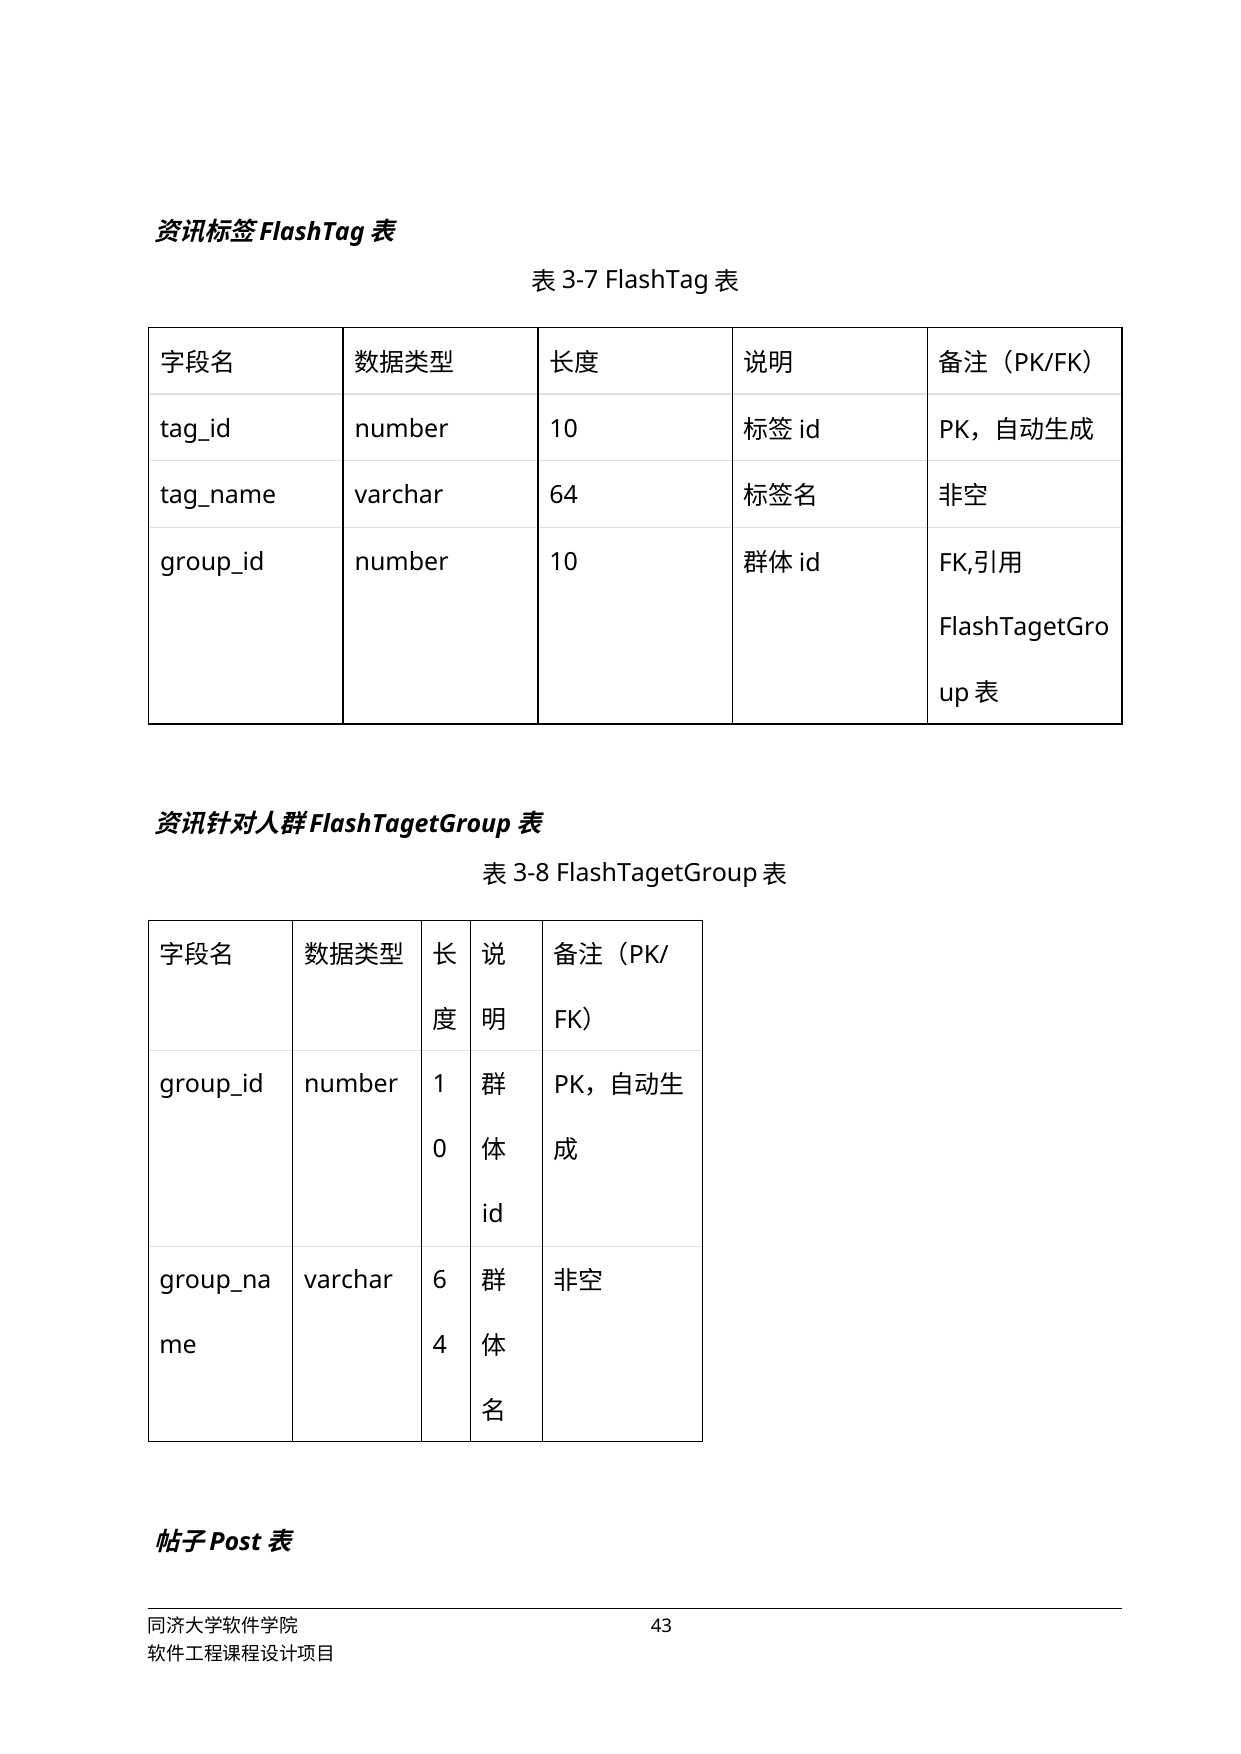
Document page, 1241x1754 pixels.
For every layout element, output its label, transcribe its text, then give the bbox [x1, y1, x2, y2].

text 资讯标签FlashTag表 [148, 197, 1122, 262]
table_cell 标签id [733, 395, 927, 460]
table_cell 10 [539, 528, 732, 723]
table_header 数据类型 [293, 921, 421, 1050]
table_cell group_id [149, 528, 342, 723]
table_cell PK，自动生成 [928, 395, 1121, 460]
table_cell number [344, 395, 537, 460]
table_cell 群体id [733, 528, 927, 723]
table_cell 群体id [471, 1051, 542, 1246]
table_header 长度 [422, 921, 470, 1050]
table_cell PK，自动生成 [543, 1051, 702, 1246]
table_cell 非空 [928, 461, 1121, 526]
table_header 备注（PK/FK） [543, 921, 702, 1050]
table_header 说明 [733, 328, 927, 393]
table_cell FK,引用FlashTagetGroup表 [928, 528, 1121, 723]
table_cell 非空 [543, 1247, 702, 1441]
table_cell varchar [344, 461, 537, 526]
text 资讯针对人群FlashTagetGroup表 [148, 789, 1122, 854]
table_cell 64 [539, 461, 732, 526]
table_cell 64 [422, 1247, 470, 1441]
table_cell group_name [149, 1247, 292, 1441]
text 表 3-8 FlashTagetGroup表 [148, 854, 1122, 919]
table_header 字段名 [149, 328, 342, 393]
text 帖子Post表 [148, 1507, 1122, 1572]
table_cell varchar [293, 1247, 421, 1441]
table_cell number [344, 528, 537, 723]
table_header 说明 [471, 921, 542, 1050]
table_header 数据类型 [344, 328, 537, 393]
table_cell number [293, 1051, 421, 1246]
table_header 字段名 [149, 921, 292, 1050]
table_cell 群体名 [471, 1247, 542, 1441]
text 表 3-7 FlashTag表 [148, 262, 1122, 327]
table_cell 标签名 [733, 461, 927, 526]
table_header 备注（PK/FK） [928, 328, 1121, 393]
table_header 长度 [539, 328, 732, 393]
table_cell tag_name [149, 461, 342, 526]
table_cell 10 [539, 395, 732, 460]
table_cell group_id [149, 1051, 292, 1246]
table_cell 10 [422, 1051, 470, 1246]
table_cell tag_id [149, 395, 342, 460]
